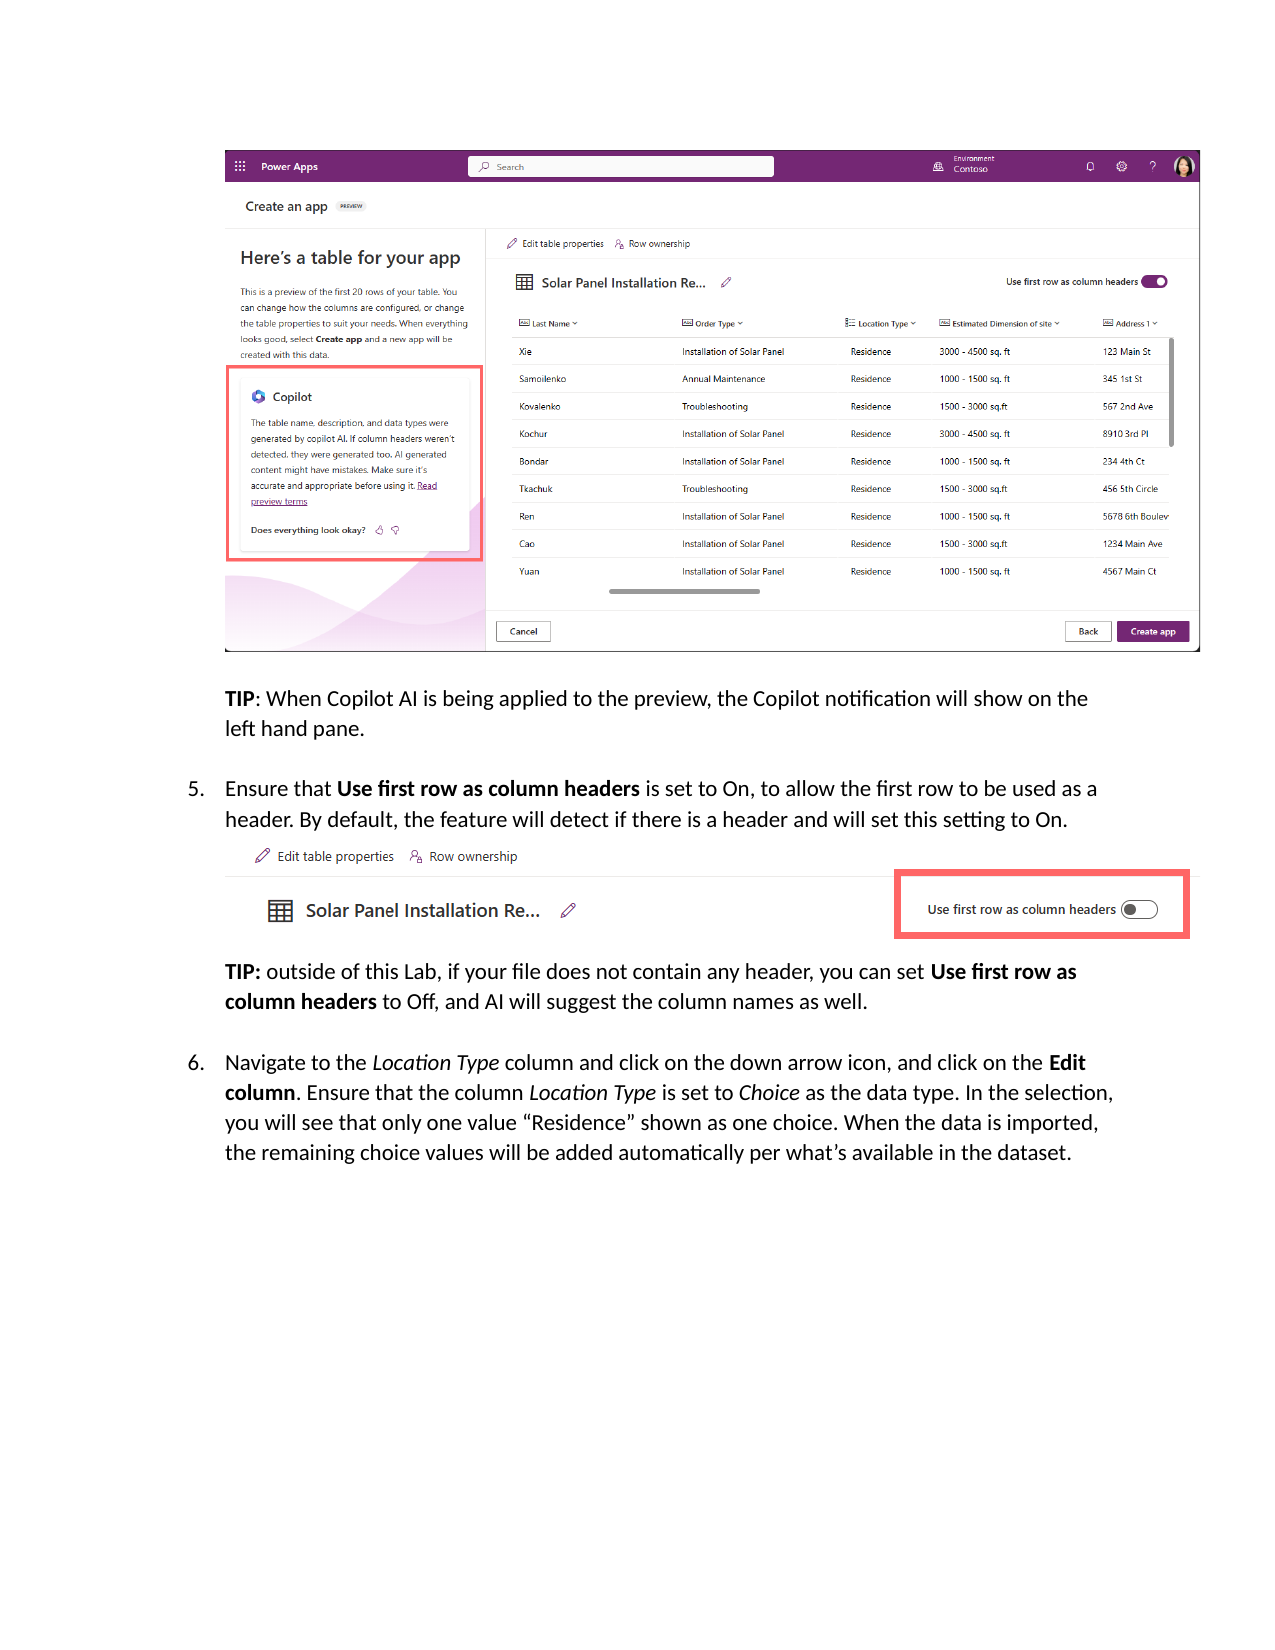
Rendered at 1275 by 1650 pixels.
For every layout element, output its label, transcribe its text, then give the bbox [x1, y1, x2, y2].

list Navigate to the Location Type column and click on the down arrow icon, and click on the Edit column. Ensure that the column Location Type is set to Choice as the data type. In the selection, you will see that only one value “Residence” shown as one choice. When the data is imported, the remaining choice values will be added automatically per what’s available in the dataset. [187, 1048, 1125, 1166]
picture [225, 835, 1200, 955]
list TIP: When Copilot AI is being applied to the preview, the Copilot notification will show on the left hand pane. [225, 684, 1125, 742]
picture [225, 150, 1200, 652]
